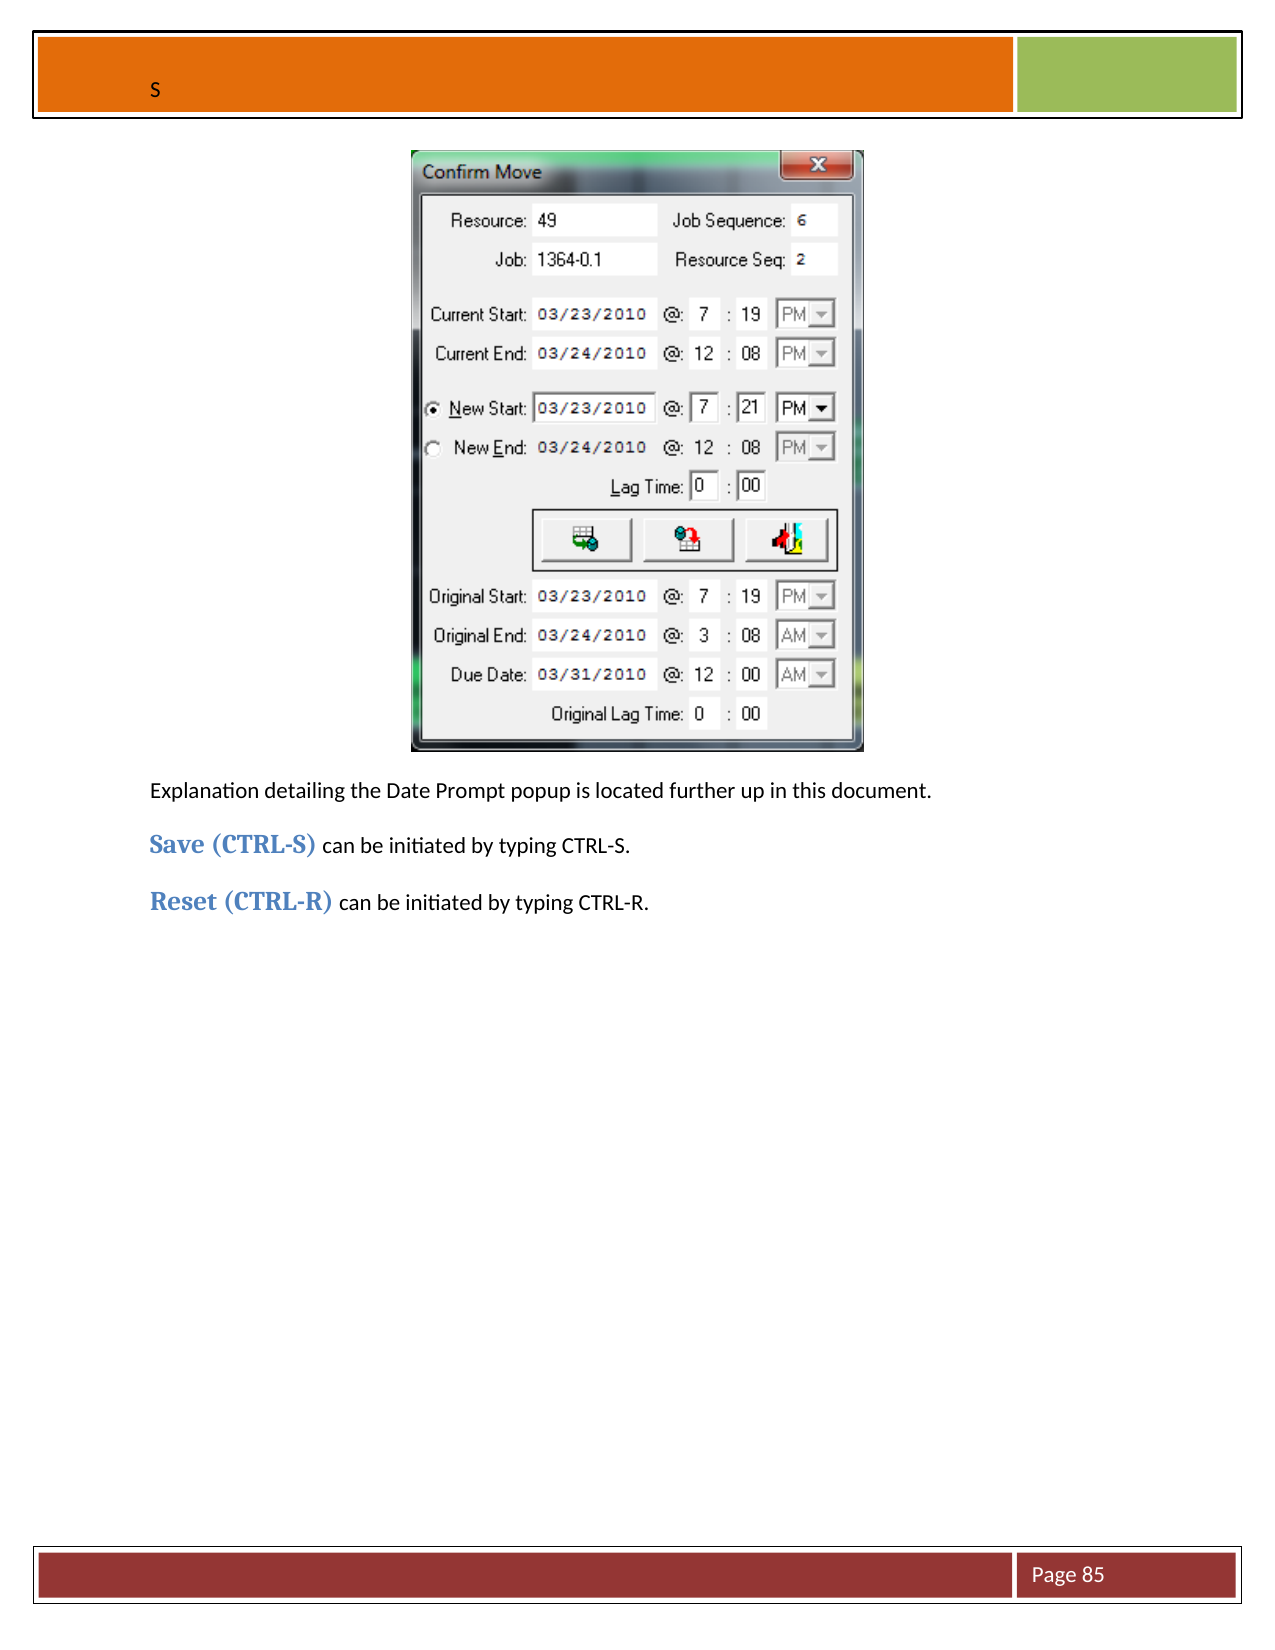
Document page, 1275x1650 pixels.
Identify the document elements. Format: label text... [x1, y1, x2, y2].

text Explanation detailing the Date Prompt popup is located further up in this document. [150, 777, 1125, 804]
text Save (CTRL-S) can be initiated by typing CTRL-S. [150, 829, 1125, 861]
picture [411, 150, 864, 752]
text Reset (CTRL-R) can be initiated by typing CTRL-R. [150, 886, 1125, 917]
